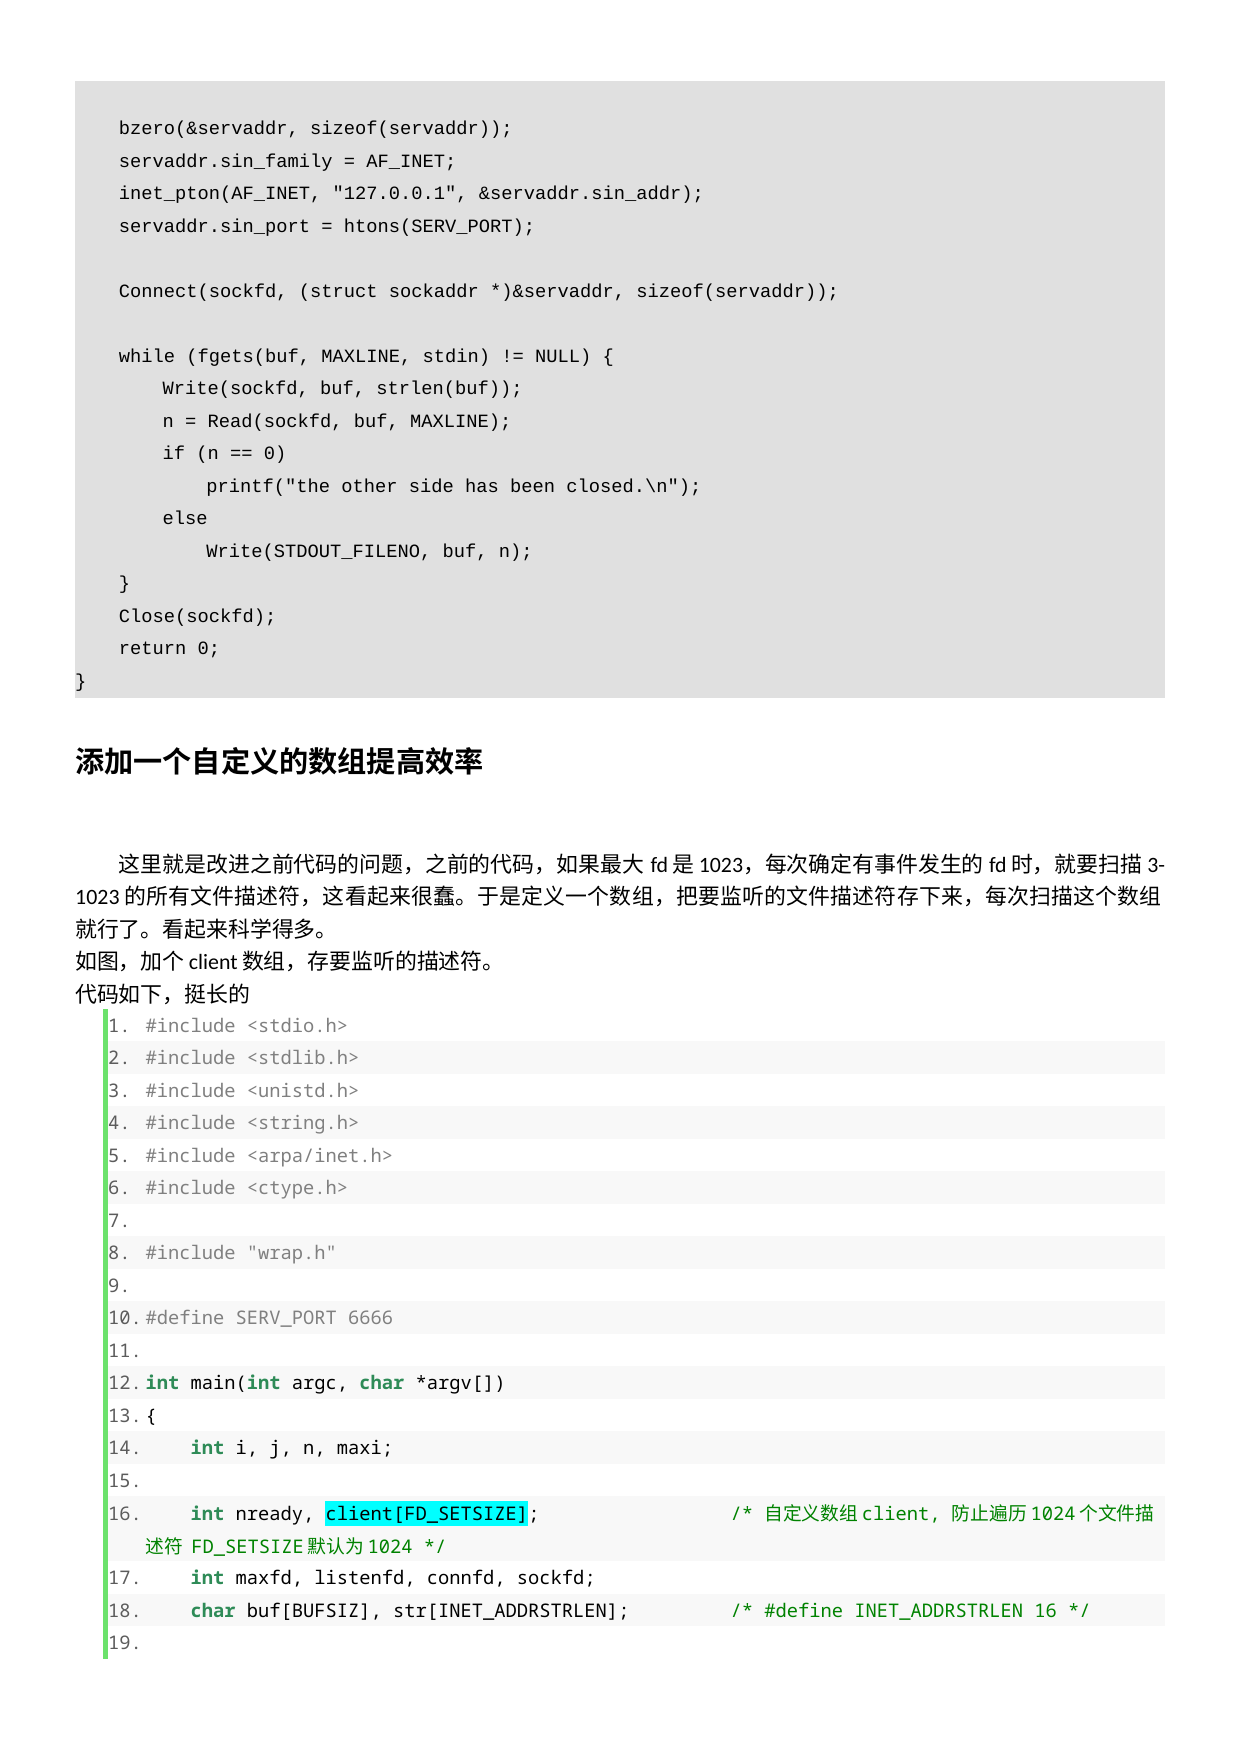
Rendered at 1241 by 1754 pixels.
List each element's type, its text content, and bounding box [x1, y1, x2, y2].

text while (fgets(buf, MAXLINE, stdin) != NULL) { [75, 341, 1165, 373]
list #include <string.h> [108, 1106, 1165, 1139]
subtitle 添加一个自定义的数组提高效率 [75, 727, 1165, 792]
text } [75, 568, 1165, 601]
list #include "wrap.h" [108, 1236, 1165, 1269]
text Connect(sockfd, (struct sockaddr *)&servaddr, sizeof(servaddr)); [75, 276, 1165, 308]
list int nready, client[FD_SETSIZE]; /* 自定义数组client, 防止遍历1024个文件描述符 FD_SETSIZE默认为1024 */ [108, 1496, 1165, 1561]
text servaddr.sin_family = AF_INET; [75, 146, 1165, 178]
text } [75, 666, 1165, 698]
list int i, j, n, maxi; [108, 1431, 1165, 1464]
text Close(sockfd); [75, 601, 1165, 633]
list #include <arpa/inet.h> [108, 1139, 1165, 1171]
list int main(int argc, char *argv[]) [108, 1366, 1165, 1399]
text servaddr.sin_port = htons(SERV_PORT); [75, 211, 1165, 243]
text 代码如下，挺长的 [75, 976, 1165, 1009]
text 这里就是改进之前代码的问题，之前的代码，如果最大fd是1023，每次确定有事件发生的fd时，就要扫描3-1023的所有文件描述符，这看起来很蠢。于是定义一个数组，把要监听的文件描述符存下来，每次扫描这个数组就行了。看起来科学得多。 [75, 846, 1165, 944]
text Write(sockfd, buf, strlen(buf)); [75, 373, 1165, 406]
text bzero(&servaddr, sizeof(servaddr)); [75, 113, 1165, 146]
list { [108, 1399, 1165, 1431]
text 如图，加个client数组，存要监听的描述符。 [75, 944, 1165, 976]
text if (n == 0) [75, 438, 1165, 471]
text else [75, 503, 1165, 536]
list #include <stdlib.h> [108, 1041, 1165, 1074]
list #include <stdio.h> [108, 1009, 1165, 1041]
text inet_pton(AF_INET, "127.0.0.1", &servaddr.sin_addr); [75, 178, 1165, 211]
text Write(STDOUT_FILENO, buf, n); [75, 536, 1165, 568]
text printf("the other side has been closed.\n"); [75, 471, 1165, 503]
list #include <ctype.h> [108, 1171, 1165, 1204]
list #include <unistd.h> [108, 1074, 1165, 1106]
text n = Read(sockfd, buf, MAXLINE); [75, 406, 1165, 438]
text return 0; [75, 633, 1165, 666]
list int maxfd, listenfd, connfd, sockfd; [108, 1561, 1165, 1594]
list char buf[BUFSIZ], str[INET_ADDRSTRLEN]; /* #define INET_ADDRSTRLEN 16 */ [108, 1594, 1165, 1626]
list #define SERV_PORT 6666 [108, 1301, 1165, 1334]
